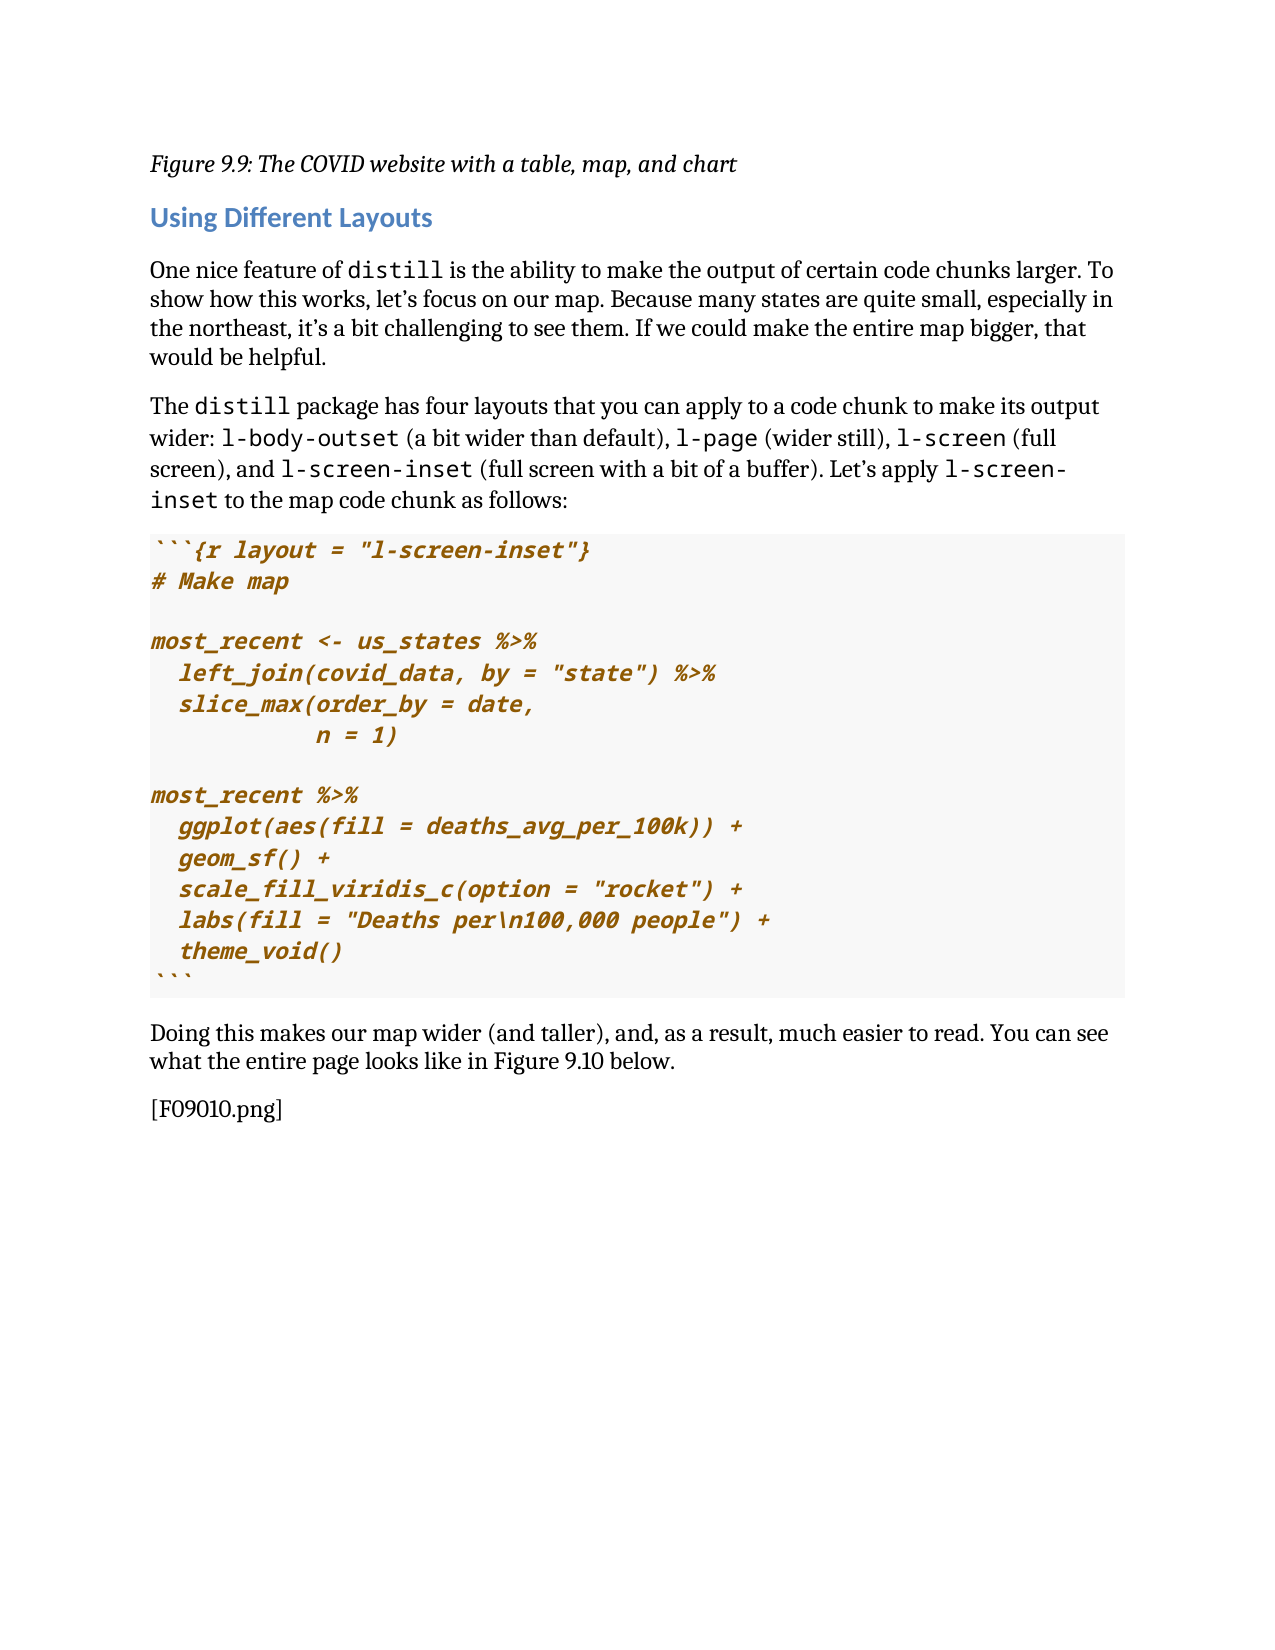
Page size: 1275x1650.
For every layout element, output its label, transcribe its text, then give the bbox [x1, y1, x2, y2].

text Doing this makes our map wider (and taller), and, as a result, much easier to read. You can see what the entire page looks like in Figure 9.10 below. [150, 1018, 1125, 1076]
text [F09010.png] [150, 1095, 1125, 1123]
text One nice feature of distill is the ability to make the output of certain code chunks larger. To show how this works, let’s focus on our map. Because many states are quite small, especially in the northeast, it’s a bit challenging to see them. If we could make the entire map bigger, that would be helpful. [150, 254, 1125, 371]
text ```{r layout = "l-screen-inset"} # Make map most_recent <- us_states %>% left_join(covid_data, by = "state") %>% slice_max(order_by = date, n = 1) most_recent %>% ggplot(aes(fill = deaths_avg_per_100k)) + geom_sf() + scale_fill_viridis_c(option = "rocket") + labs(fill = "Deaths per\n100,000 people") + theme_void() ``` [150, 534, 1125, 998]
text Figure 9.9: The COVID website with a table, map, and chart [150, 150, 1125, 179]
text The distill package has four layouts that you can apply to a code chunk to make its output wider: l-body-outset (a bit wider than default), l-page (wider still), l-screen (full screen), and l-screen-inset (full screen with a bit of a buffer). Let’s apply l-screen-inset to the map code chunk as follows: [150, 390, 1125, 515]
subtitle Using Different Layouts [150, 199, 1125, 235]
